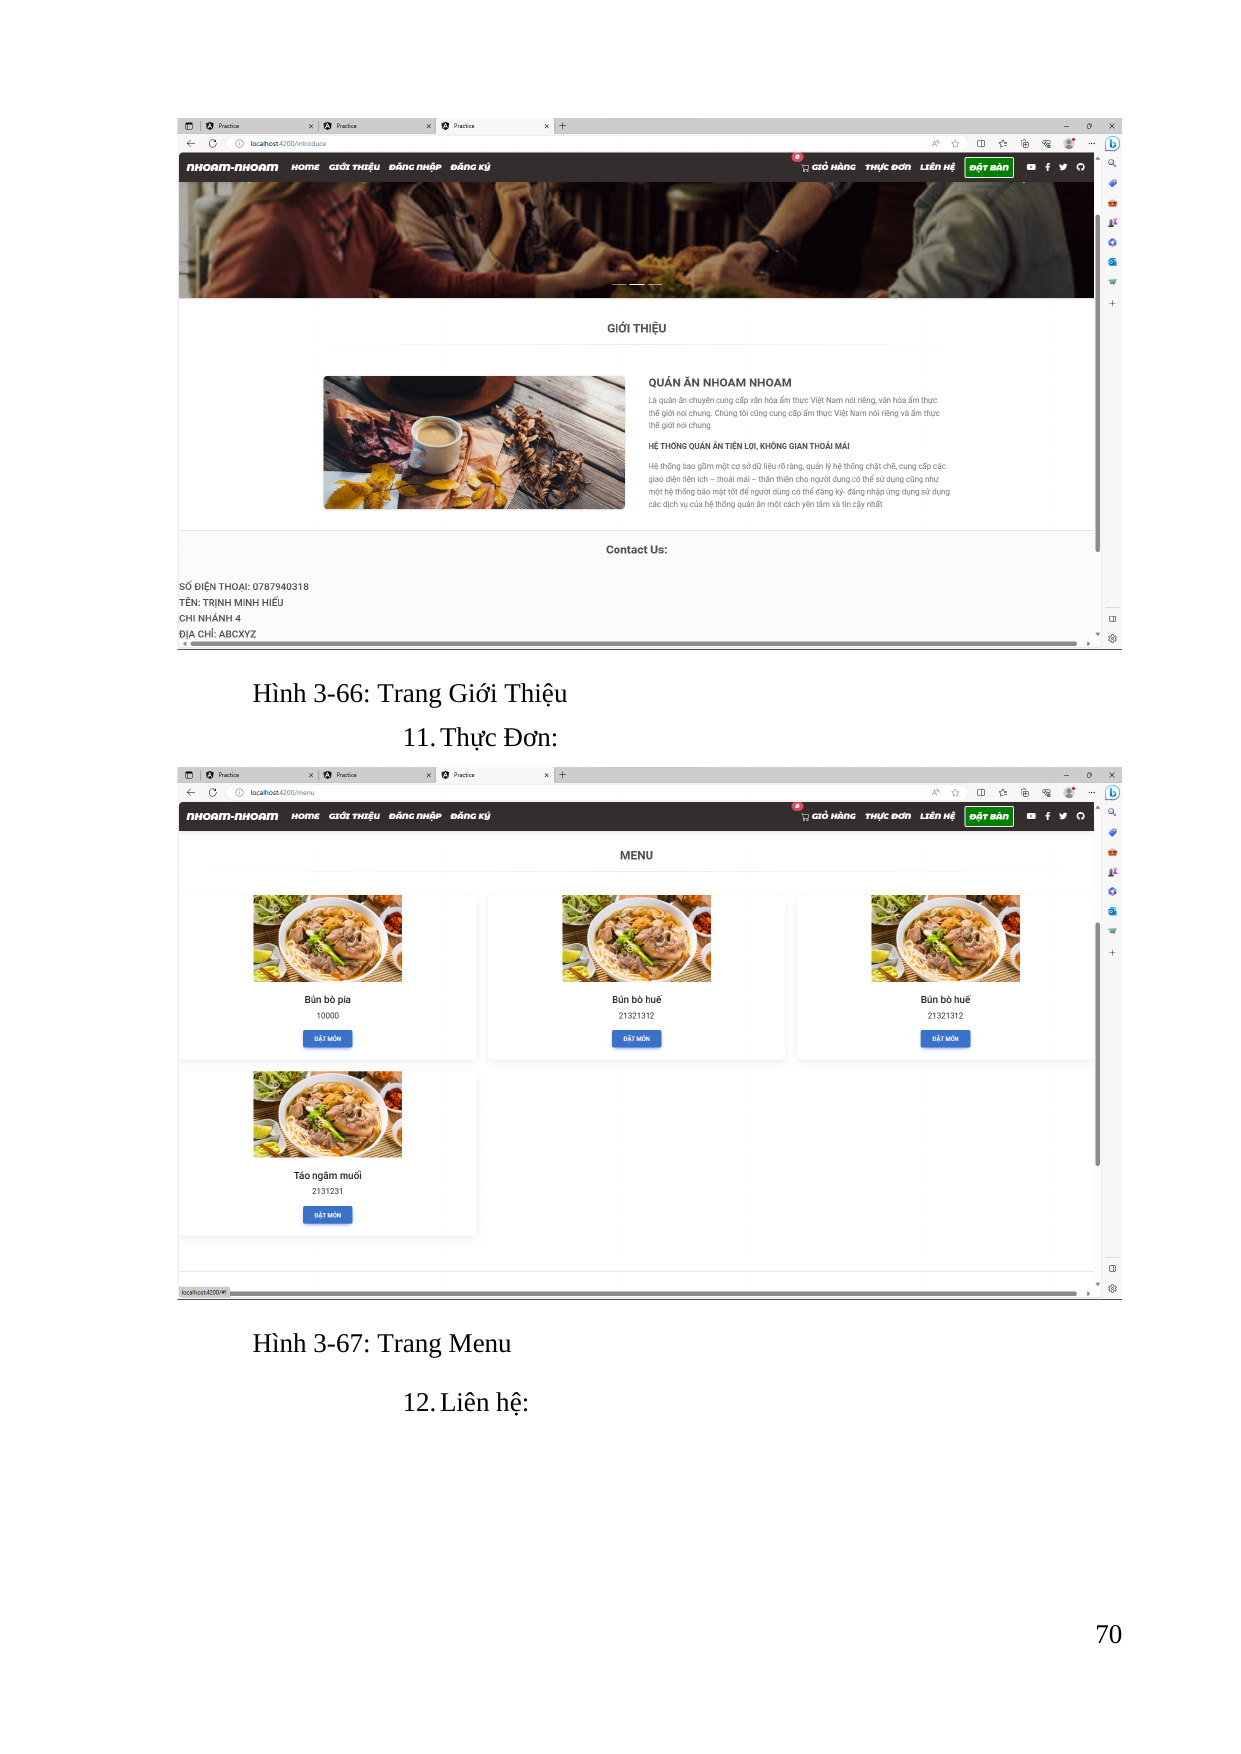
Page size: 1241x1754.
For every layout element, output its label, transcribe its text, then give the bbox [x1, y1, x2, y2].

list Liên hệ: [402, 1387, 1122, 1418]
list Thực Đơn: [402, 721, 1122, 752]
picture [177, 767, 1123, 1300]
picture [177, 118, 1123, 650]
